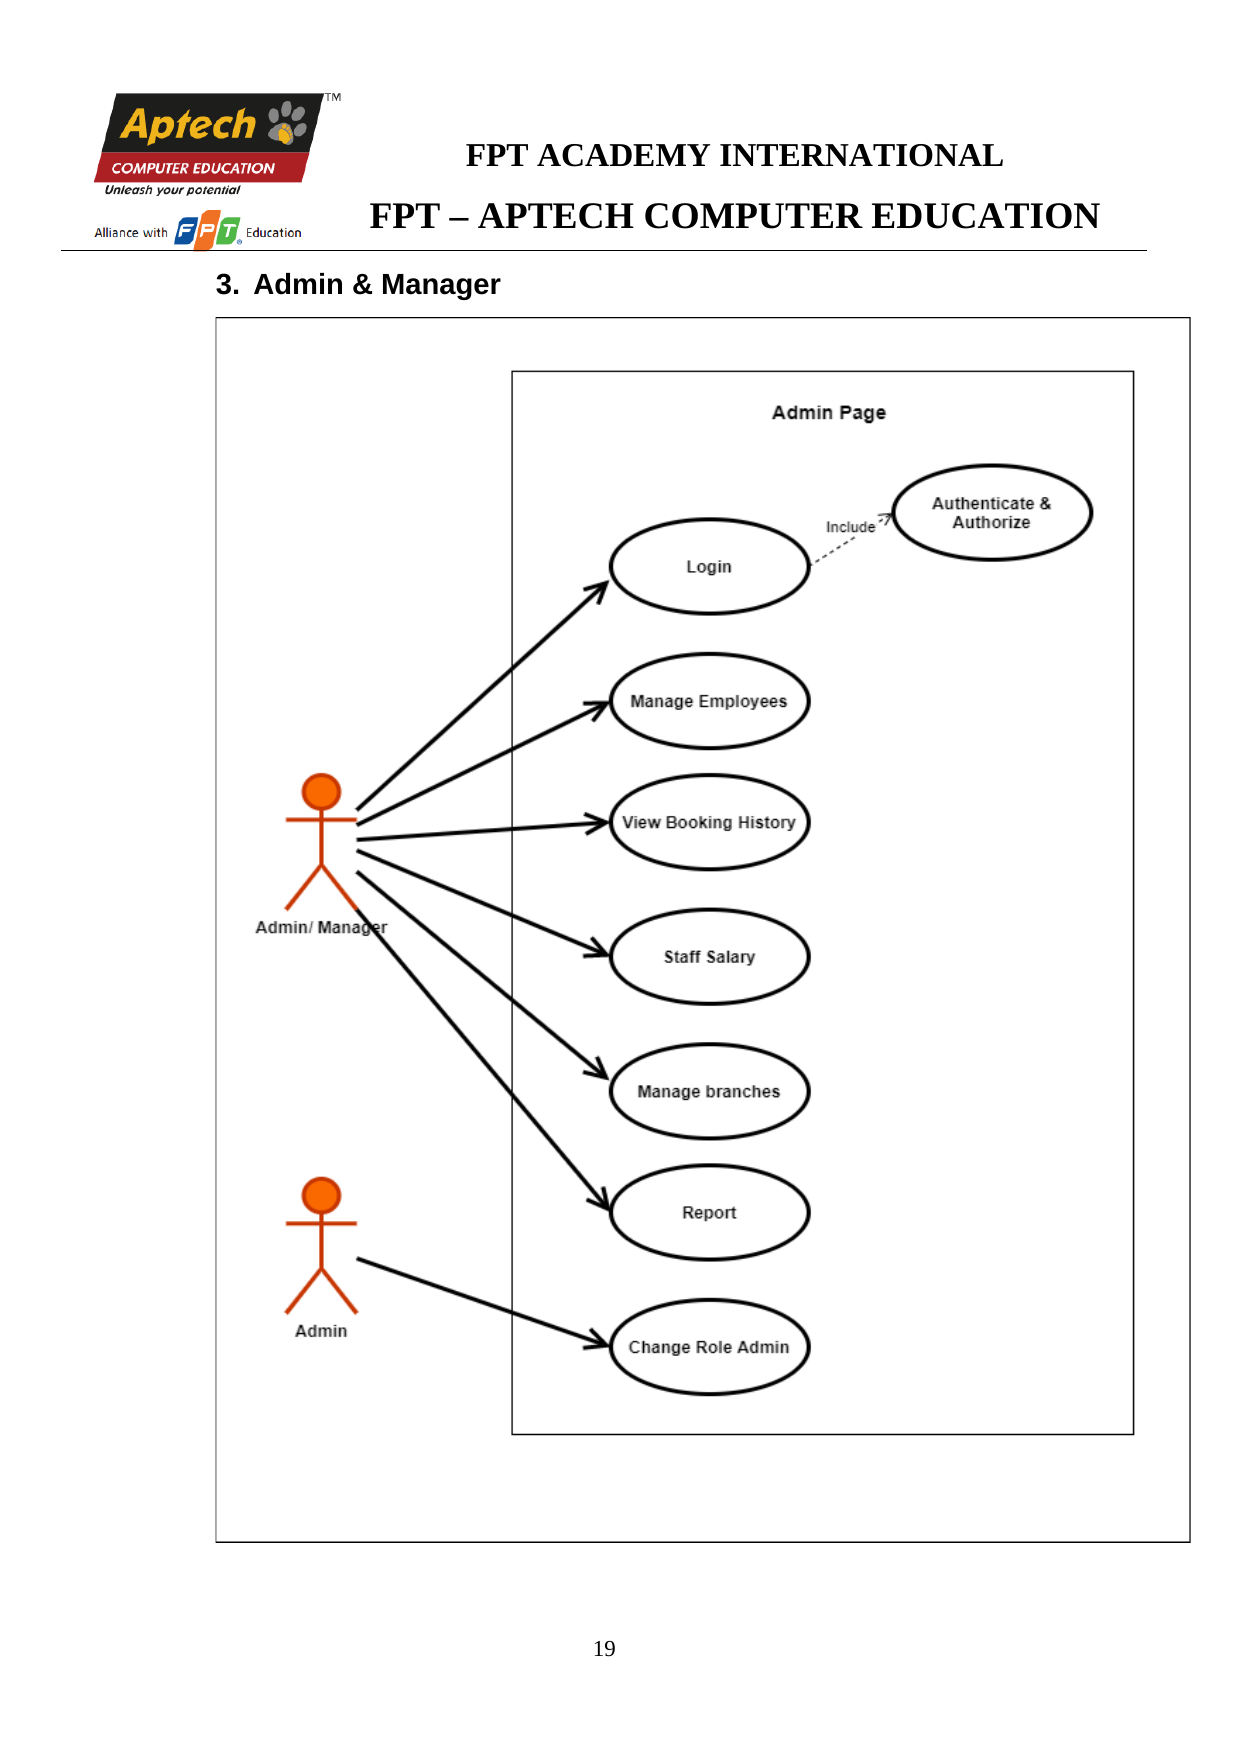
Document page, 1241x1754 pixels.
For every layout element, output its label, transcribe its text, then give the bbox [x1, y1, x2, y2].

picture [215, 317, 1191, 1543]
subtitle Admin & Manager [216, 150, 1105, 250]
picture [90, 251, 216, 256]
subtitle Admin & Manager [216, 251, 1105, 301]
picture [90, 86, 344, 250]
